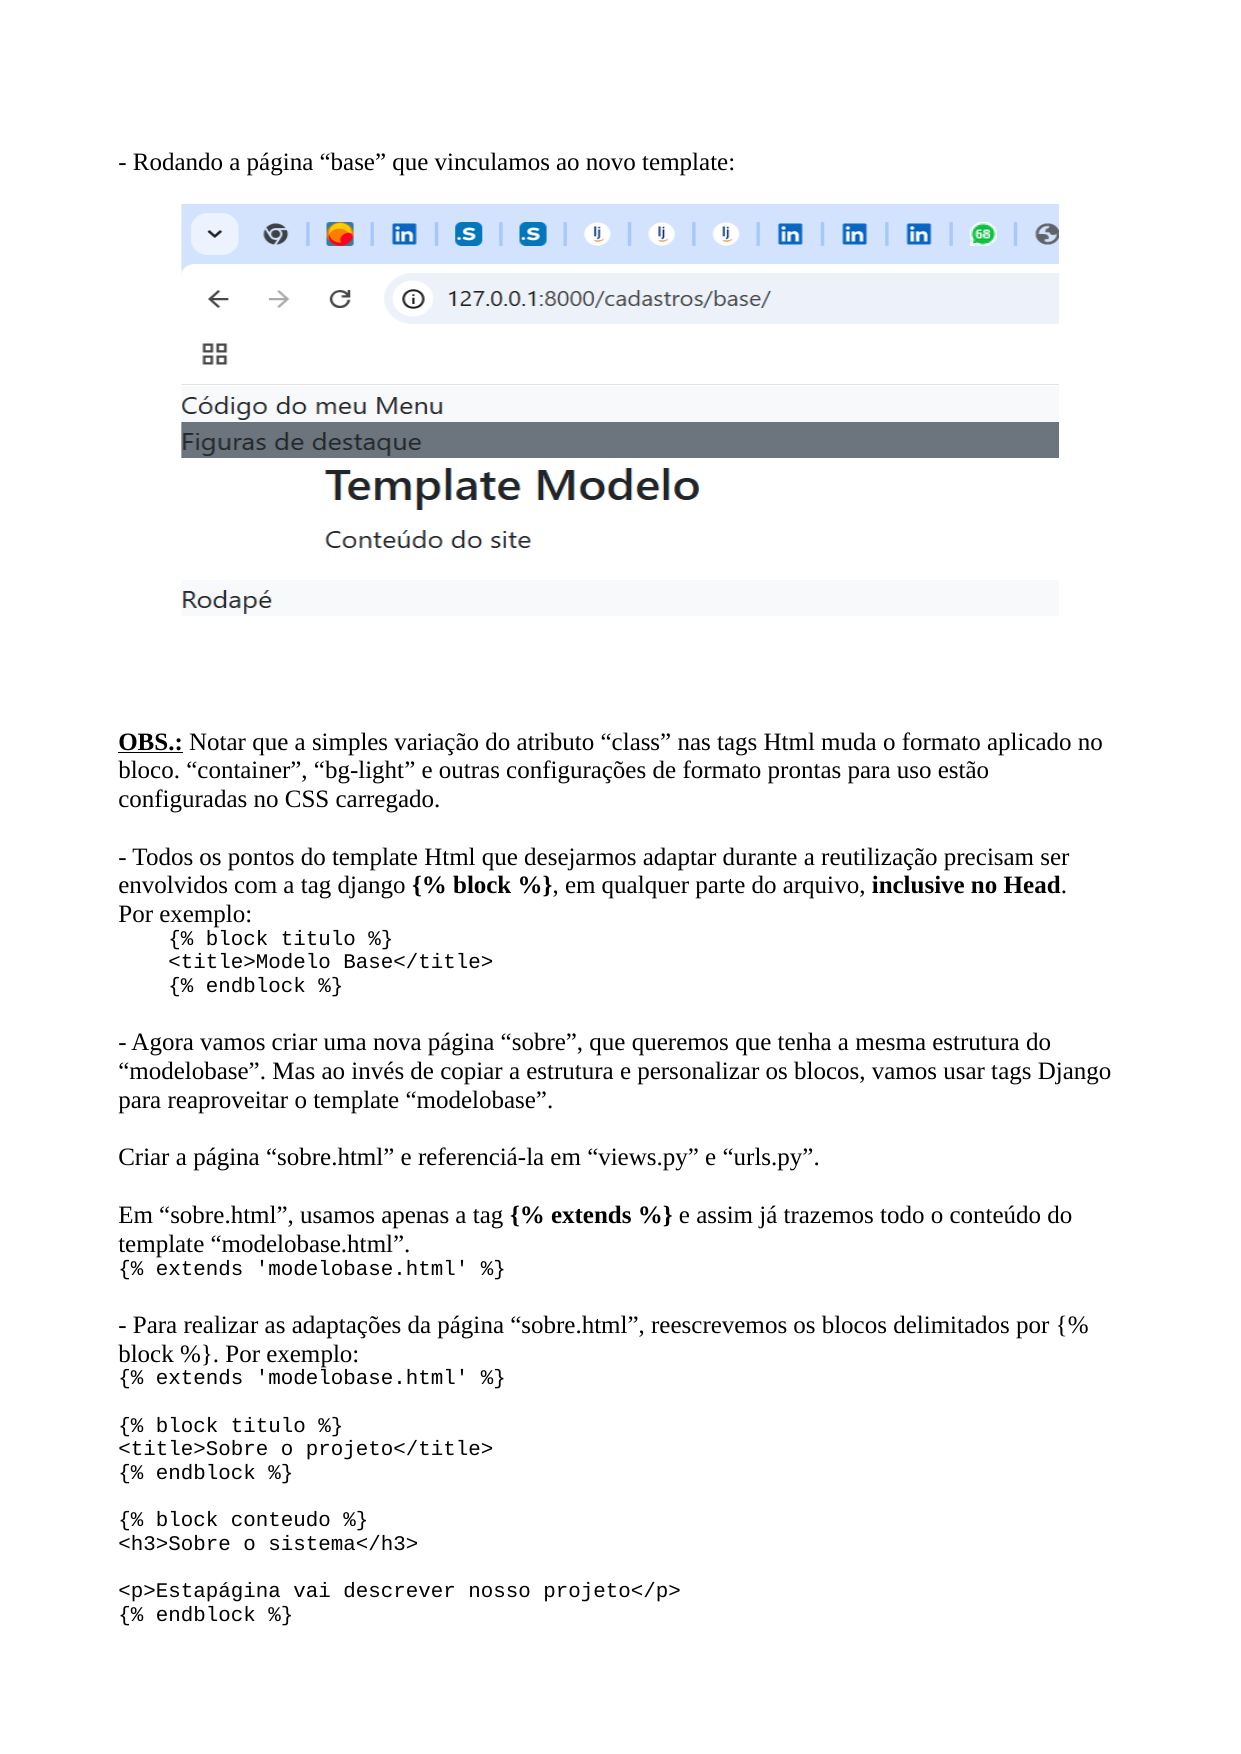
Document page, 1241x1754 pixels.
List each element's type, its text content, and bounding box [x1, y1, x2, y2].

text <title>Modelo Base</title> [118, 951, 1122, 975]
text {% endblock %} [118, 1604, 1122, 1627]
text - Agora vamos criar uma nova página “sobre”, que queremos que tenha a mesma estrutura do “modelobase”. Mas ao invés de copiar a estrutura e personalizar os blocos, vamos usar tags Django para reaproveitar o template “modelobase”. [118, 1027, 1122, 1114]
text - Todos os pontos do template Html que desejarmos adaptar durante a reutilização precisam ser envolvidos com a tag django {% block %}, em qualquer parte do arquivo, inclusive no Head. [118, 842, 1122, 899]
text - Rodando a página “base” que vinculamos ao novo template: [118, 147, 1122, 176]
text {% block conteudo %} [118, 1486, 1122, 1533]
text <p>Estapágina vai descrever nosso projeto</p> [118, 1580, 1122, 1604]
text <title>Sobre o projeto</title> [118, 1438, 1122, 1462]
text Criar a página “sobre.html” e referenciá-la em “views.py” e “urls.py”. [118, 1142, 1122, 1171]
text Por exemplo: [118, 899, 1122, 928]
text {% extends 'modelobase.html' %} [118, 1367, 1122, 1391]
text {% endblock %} [118, 1462, 1122, 1486]
text {% block titulo %} [118, 1391, 1122, 1438]
text - Para realizar as adaptações da página “sobre.html”, reescrevemos os blocos delimitados por {% block %}. Por exemplo: [118, 1310, 1122, 1367]
text {% block titulo %} [118, 928, 1122, 951]
text {% endblock %} [118, 975, 1122, 999]
text Em “sobre.html”, usamos apenas a tag {% extends %} e assim já trazemos todo o conteúdo do template “modelobase.html”. [118, 1200, 1122, 1257]
picture [181, 204, 1059, 698]
text OBS.: Notar que a simples variação do atributo “class” nas tags Html muda o formato aplicado no bloco. “container”, “bg-light” e outras configurações de formato prontas para uso estão configuradas no CSS carregado. [118, 727, 1122, 813]
text <h3>Sobre o sistema</h3> [118, 1533, 1122, 1557]
text {% extends 'modelobase.html' %} [118, 1257, 1122, 1281]
